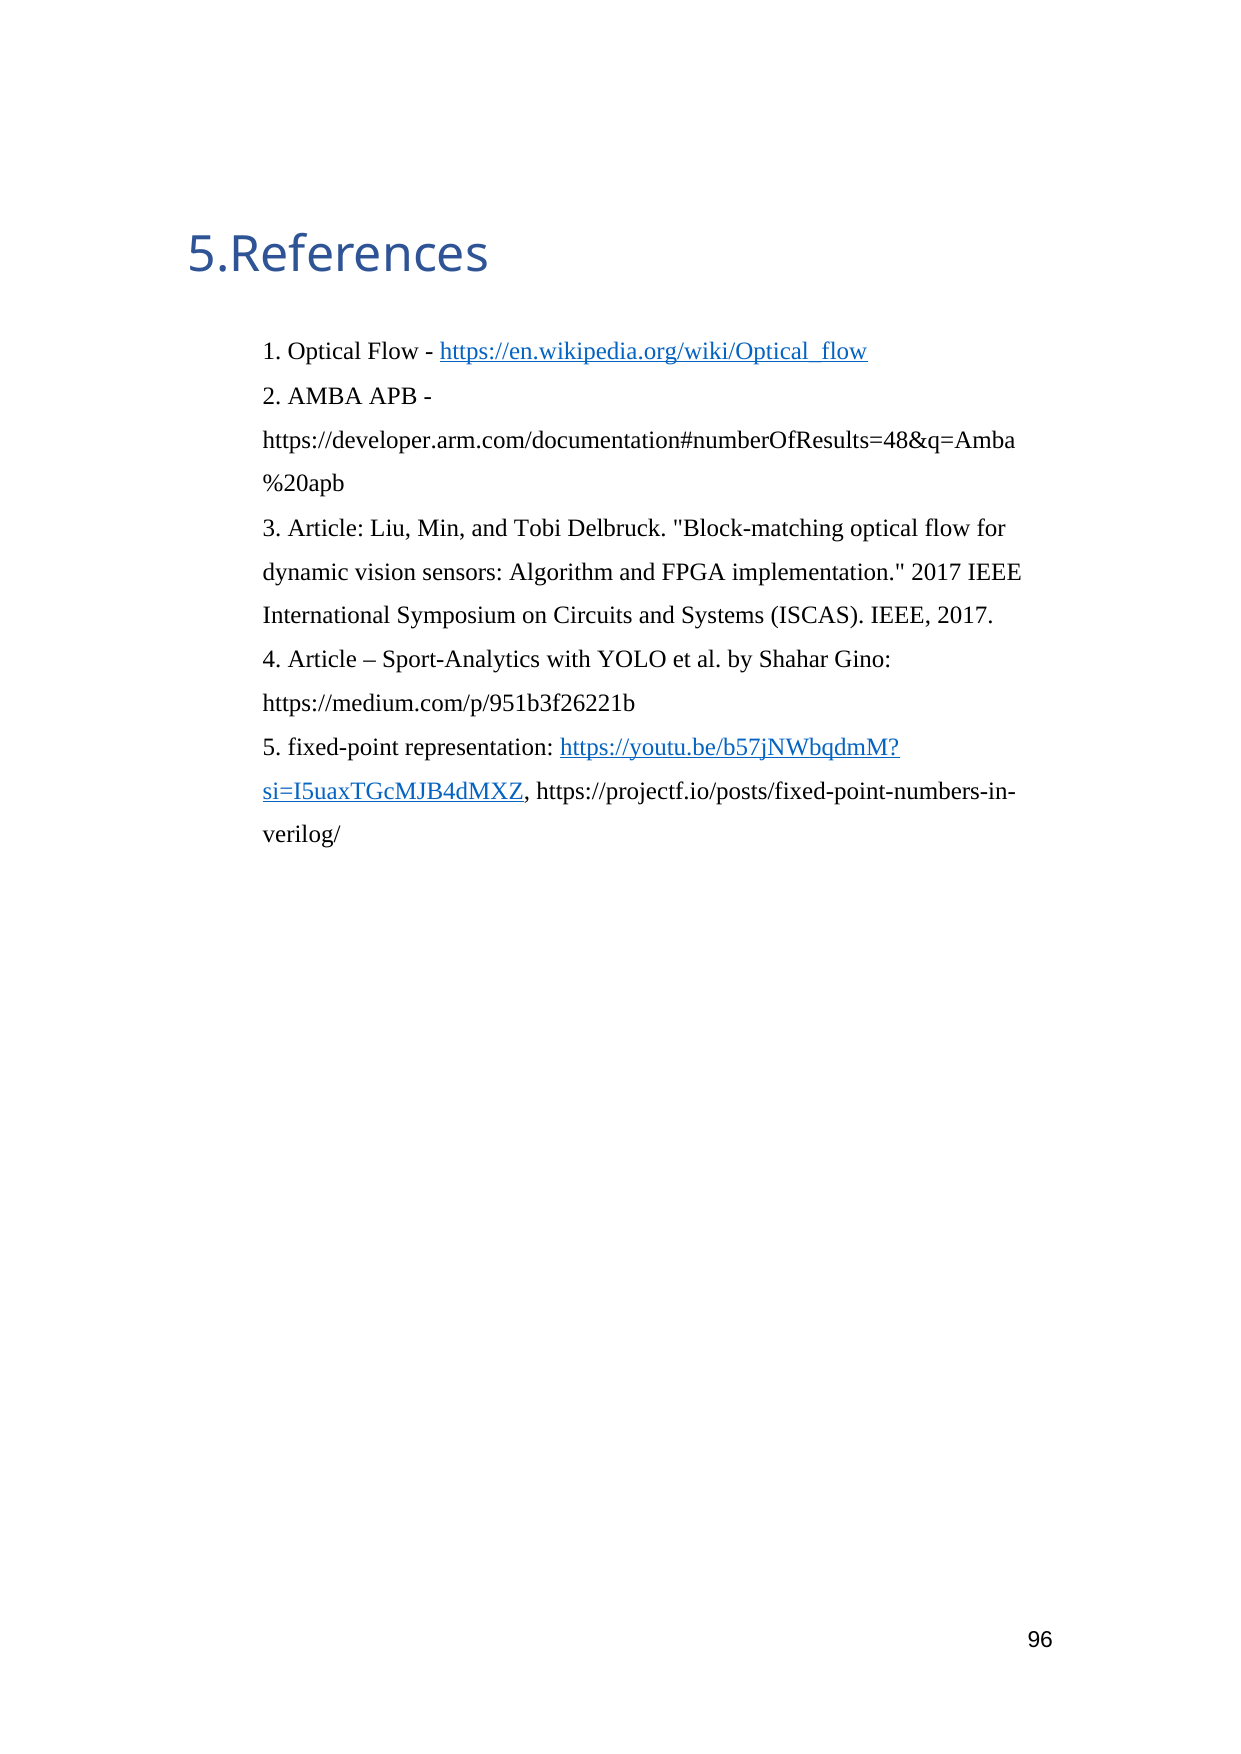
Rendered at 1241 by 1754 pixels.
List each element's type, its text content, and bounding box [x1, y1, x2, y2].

list 5. fixed-point representation: https://youtu.be/b57jNWbqdmM?si=I5uaxTGcMJB4dMXZ, https://projectf.io/posts/fixed-point-numbers-in-verilog/ [225, 731, 1053, 848]
list 4. Article – Sport-Analytics with YOLO et al. by Shahar Gino: https://medium.com/p/951b3f26221b [225, 643, 1053, 716]
list 3. Article: Liu, Min, and Tobi Delbruck. "Block-matching optical flow for dynamic vision sensors: Algorithm and FPGA implementation." 2017 IEEE International Symposium on Circuits and Systems (ISCAS). IEEE, 2017. [225, 512, 1053, 628]
list 1. Optical Flow - https://en.wikipedia.org/wiki/Optical_flow [225, 335, 1053, 365]
subtitle 5.References [187, 218, 1053, 286]
list 2. AMBA APB - https://developer.arm.com/documentation#numberOfResults=48&q=Amba%20apb [225, 381, 1053, 497]
